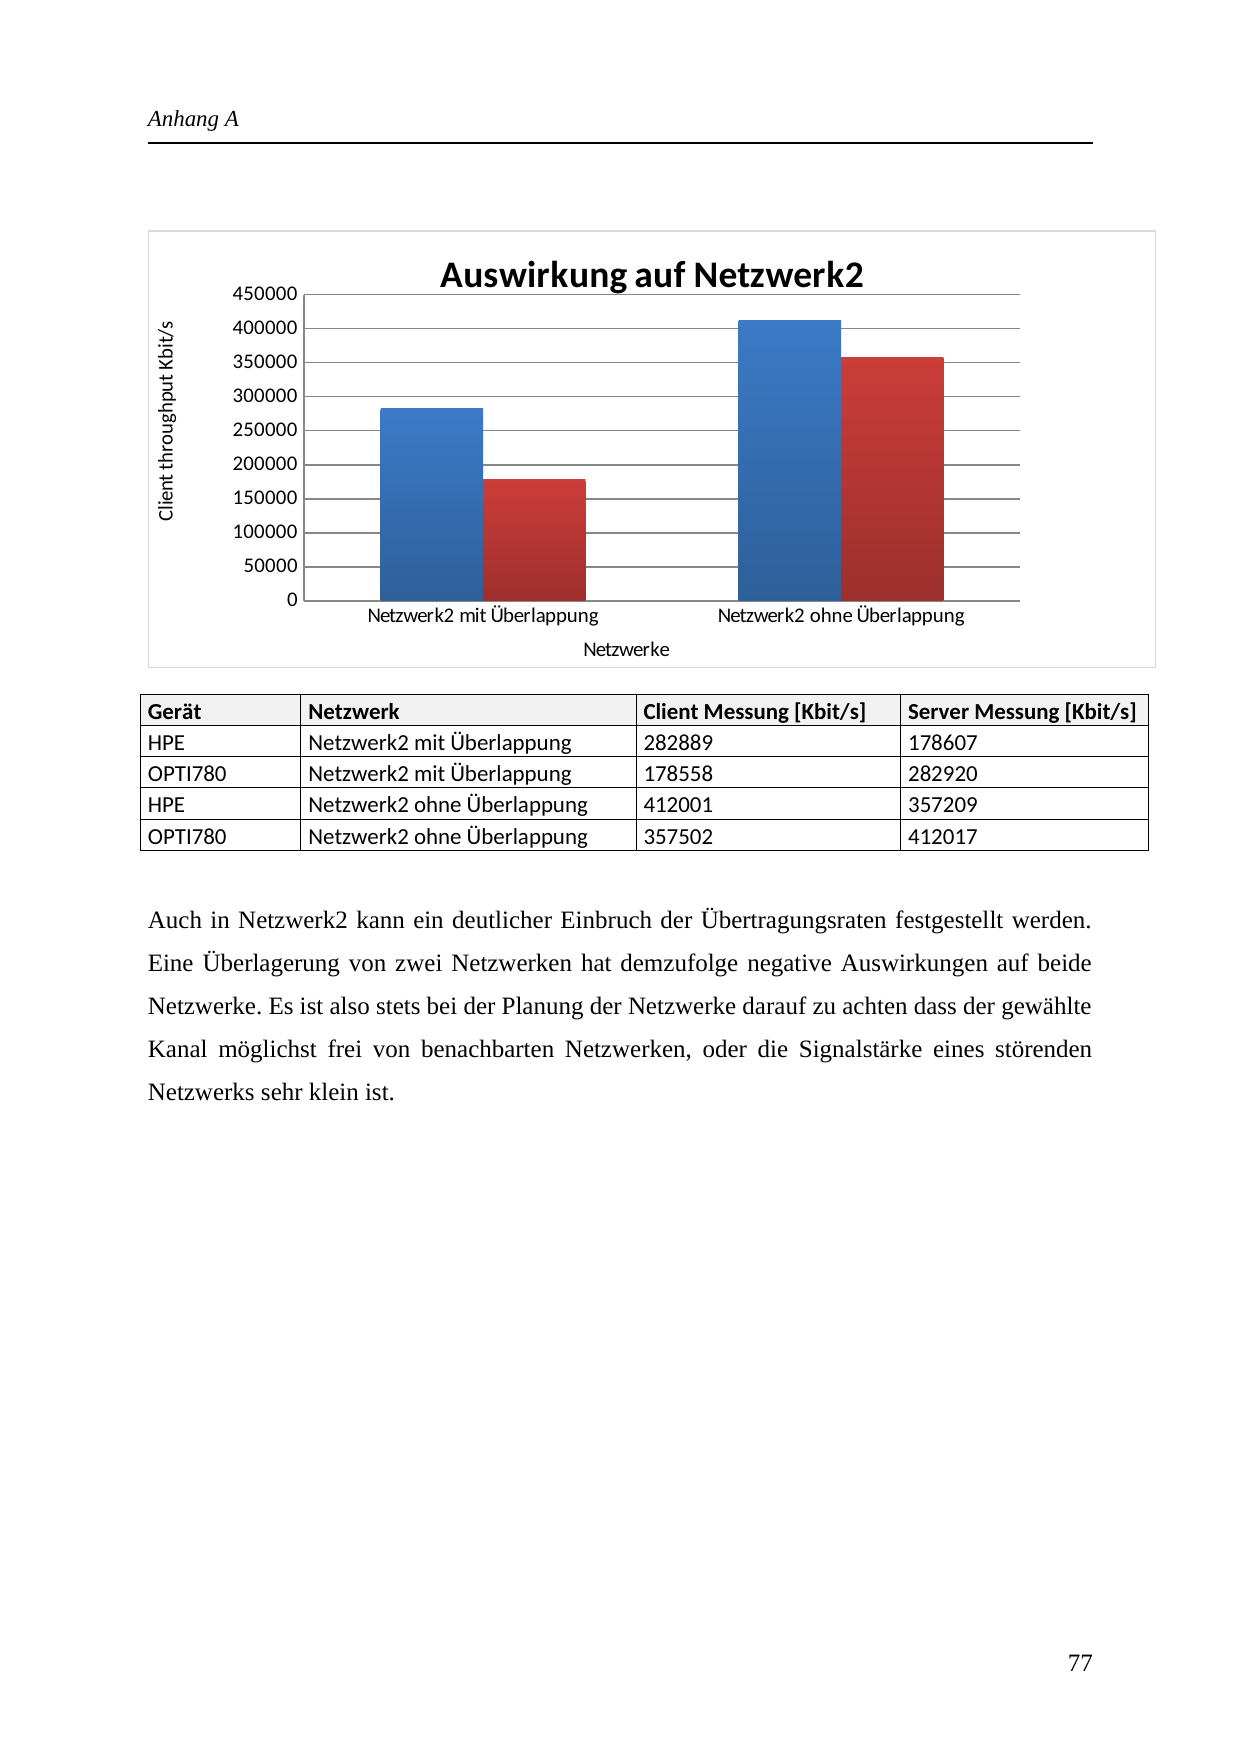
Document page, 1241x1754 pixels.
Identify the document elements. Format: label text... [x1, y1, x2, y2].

table_cell 282920 [901, 757, 1148, 787]
table_header Client Messung [Kbit/s] [637, 695, 900, 725]
table_cell Netzwerk2 ohne Überlappung [301, 820, 636, 850]
table_cell 357209 [901, 788, 1148, 818]
table_header Server Messung [Kbit/s] [901, 695, 1148, 725]
table_cell 178558 [637, 757, 900, 787]
table_cell HPE [141, 788, 300, 818]
table_cell 412001 [637, 788, 900, 818]
table_cell OPTI780 [141, 820, 300, 850]
table_cell HPE [141, 726, 300, 756]
table_cell OPTI780 [141, 757, 300, 787]
table_cell 282889 [637, 726, 900, 756]
table_cell 178607 [901, 726, 1148, 756]
table_cell Netzwerk2 mit Überlappung [301, 757, 636, 787]
table_header Netzwerk [301, 695, 636, 725]
table_header Gerät [141, 695, 300, 725]
table_cell 412017 [901, 820, 1148, 850]
text Auch in Netzwerk2 kann ein deutlicher Einbruch der Übertragungsraten festgestellt werden. Eine Überlagerung von zwei Netzwerken hat demzufolge negative Auswirkungen auf beide Netzwerke. Es ist also stets bei der Planung der Netzwerke darauf zu achten dass der gewählte Kanal möglichst frei von benachbarten Netzwerken, oder die Signalstärke eines störenden Netzwerks sehr klein ist. [148, 905, 1093, 1106]
table_cell Netzwerk2 mit Überlappung [301, 726, 636, 756]
table_cell 357502 [637, 820, 900, 850]
table_cell Netzwerk2 ohne Überlappung [301, 788, 636, 818]
